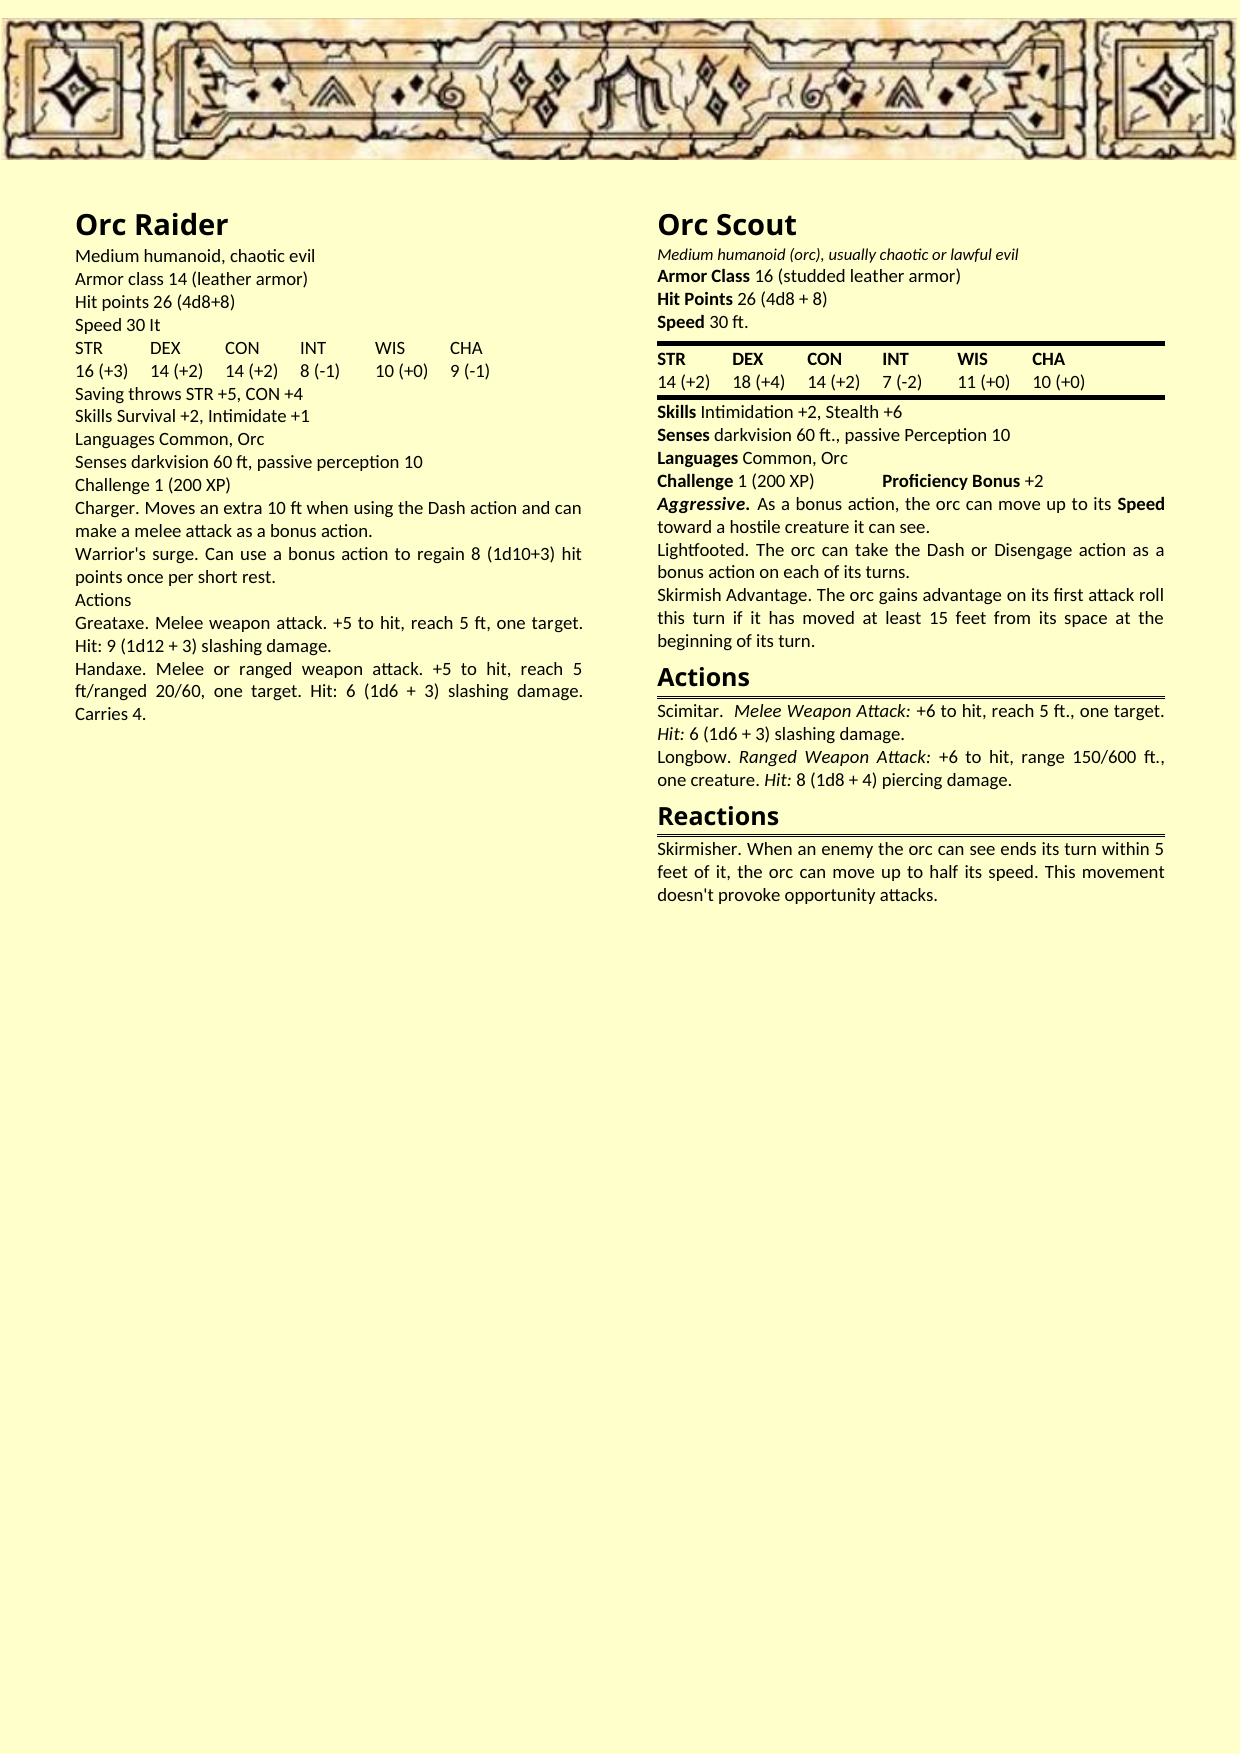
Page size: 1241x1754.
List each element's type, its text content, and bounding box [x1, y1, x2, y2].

text Saving throws STR +5, CON +4 [75, 382, 583, 405]
text Longbow. Ranged Weapon Attack: +6 to hit, range 150/600 ft., one creature. Hit: 8 (1d8 + 4) piercing damage. [657, 745, 1165, 791]
text Aggressive. As a bonus action, the orc can move up to its Speed toward a hostile creature it can see. [657, 492, 1165, 538]
text Medium humanoid, chaotic evil [75, 244, 583, 267]
text Medium humanoid (orc), usually chaotic or lawful evil [657, 244, 1165, 264]
text Lightfooted. The orc can take the Dash or Disengage action as a bonus action on each of its turns. [657, 538, 1165, 583]
text Senses darkvision 60 ft., passive Perception 10 [657, 423, 1165, 446]
text Skirmisher. When an enemy the orc can see ends its turn within 5 feet of it, the orc can move up to half its speed. This movement doesn't provoke opportunity attacks. [657, 837, 1165, 906]
text Languages Common, Orc [657, 446, 1165, 469]
text Armor Class 16 (studded leather armor) [657, 264, 1165, 287]
text Skirmish Advantage. The orc gains advantage on its first attack roll this turn if it has moved at least 15 feet from its space at the beginning of its turn. [657, 583, 1165, 652]
text STR DEX CON INT WIS CHA [75, 336, 583, 359]
text Charger. Moves an extra 10 ft when using the Dash action and can make a melee attack as a bonus action. [75, 496, 583, 542]
text Armor class 14 (leather armor) [75, 267, 583, 290]
picture [0, 18, 1236, 159]
text Speed 30 ft. [657, 310, 1165, 333]
text Skills Intimidation +2, Stealth +6 [657, 400, 1165, 423]
text Handaxe. Melee or ranged weapon attack. +5 to hit, reach 5 ft/ranged 20/60, one target. Hit: 6 (1d6 + 3) slashing dam­age. Carries 4. [75, 657, 583, 726]
text Scimitar. Melee Weapon Attack: +6 to hit, reach 5 ft., one target. Hit: 6 (1d6 + 3) slashing damage. [657, 699, 1165, 745]
text Speed 30 It [75, 313, 583, 336]
text Challenge 1 (200 XP) [75, 473, 583, 496]
text Actions [657, 660, 1165, 696]
text Skills Survival +2, Intimidate +1 [75, 405, 583, 428]
title Orc Scout [657, 204, 1165, 244]
text Warrior's surge. Can use a bonus action to regain 8 (1d10+3) hit points once per short rest. [75, 542, 583, 588]
text Hit points 26 (4d8+8) [75, 290, 583, 313]
text STR DEX CON INT WIS CHA [657, 346, 1165, 371]
text Hit Points 26 (4d8 + 8) [657, 287, 1165, 310]
text 16 (+3) 14 (+2) 14 (+2) 8 (-1) 10 (+0) 9 (-1) [75, 359, 583, 382]
text Reactions [657, 798, 1165, 834]
text Greataxe. Melee weapon attack. +5 to hit, reach 5 ft, one tar­get. Hit: 9 (1d12 + 3) slashing damage. [75, 611, 583, 657]
title Orc Raider [75, 204, 583, 244]
text 14 (+2) 18 (+4) 14 (+2) 7 (-2) 11 (+0) 10 (+0) [657, 371, 1165, 395]
text Actions [75, 588, 583, 611]
text Languages Common, Orc [75, 428, 583, 451]
text Challenge 1 (200 XP) Proficiency Bonus +2 [657, 469, 1165, 492]
text Senses darkvision 60 ft, passive perception 10 [75, 451, 583, 473]
